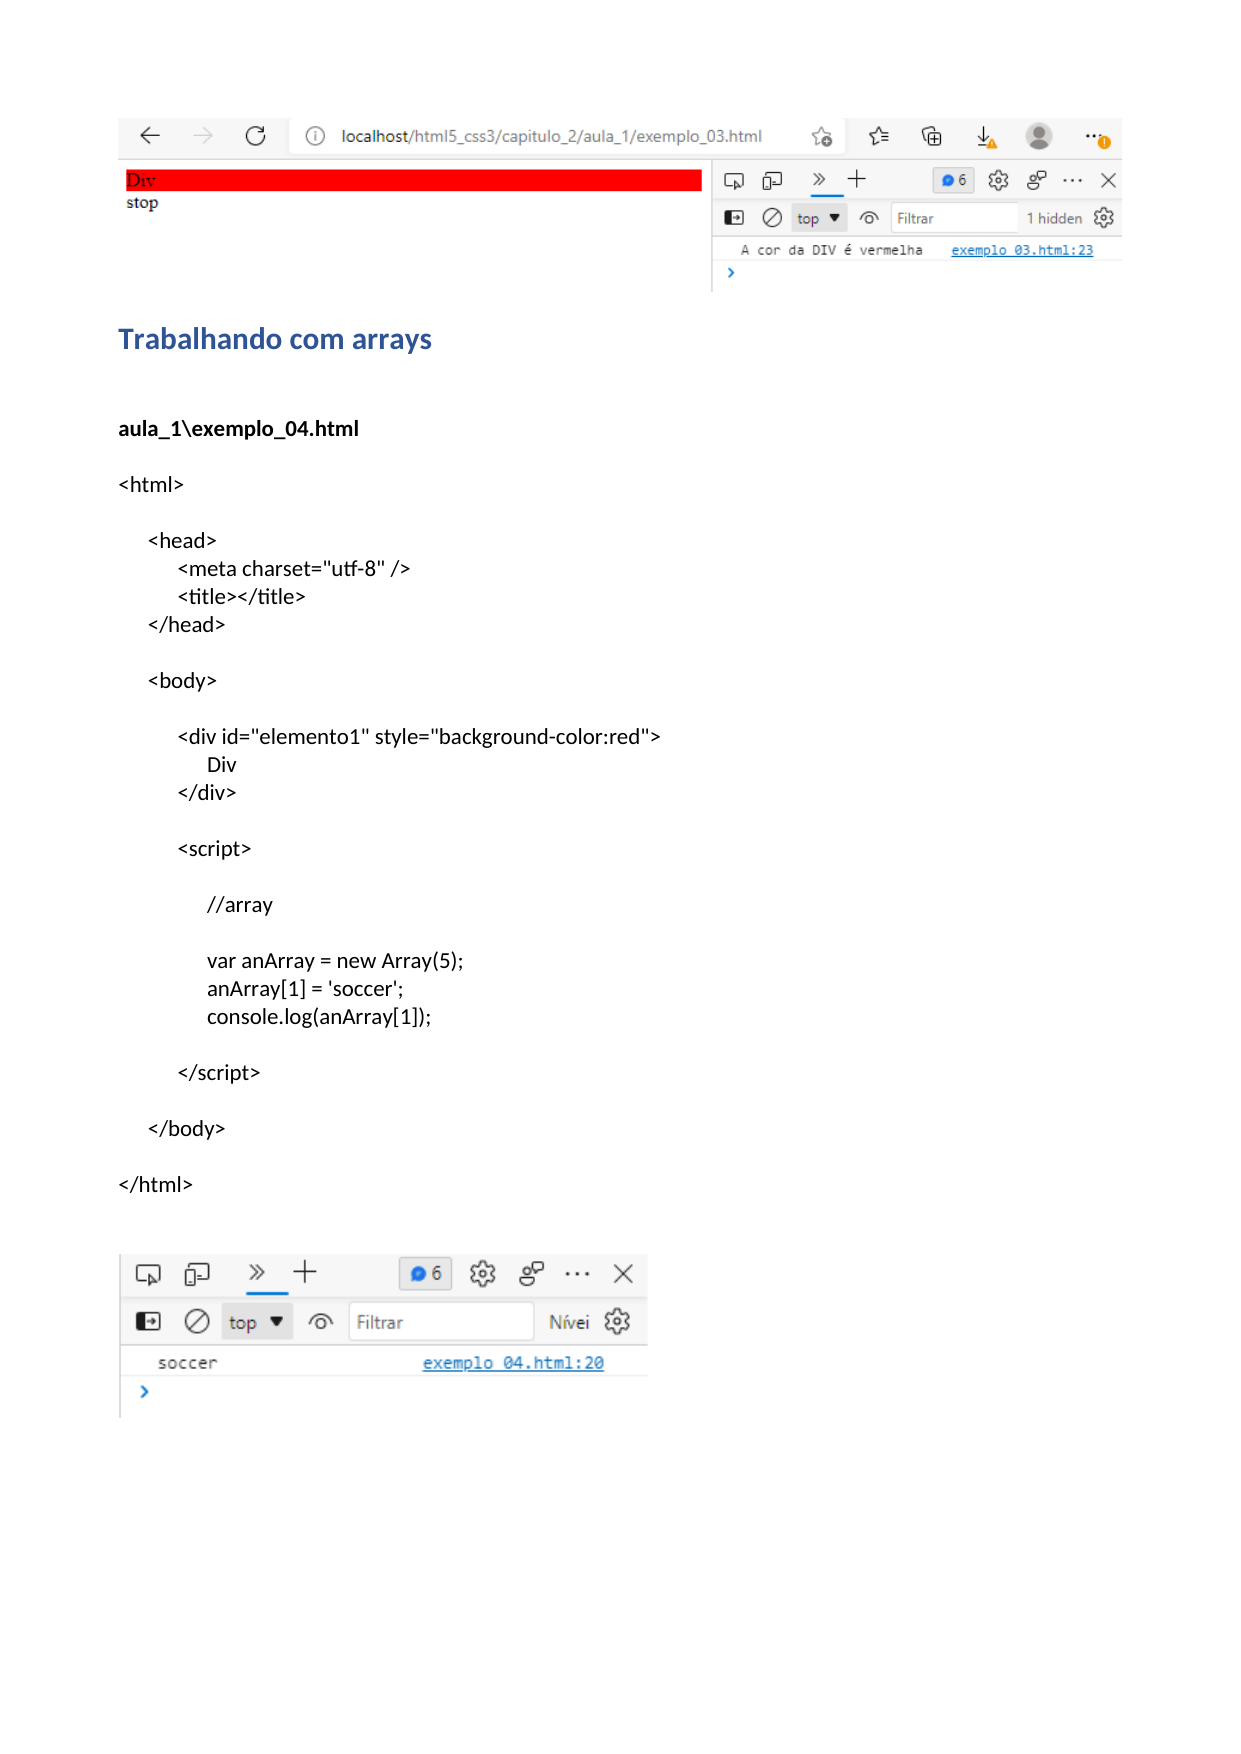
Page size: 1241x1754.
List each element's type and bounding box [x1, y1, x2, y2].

picture [118, 1254, 648, 1418]
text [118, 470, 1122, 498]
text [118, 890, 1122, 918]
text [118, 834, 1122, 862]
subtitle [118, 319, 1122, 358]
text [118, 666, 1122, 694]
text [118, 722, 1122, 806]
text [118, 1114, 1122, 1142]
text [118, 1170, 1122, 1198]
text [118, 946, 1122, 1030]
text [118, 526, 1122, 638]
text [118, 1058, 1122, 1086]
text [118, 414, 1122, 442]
picture [118, 118, 1123, 292]
